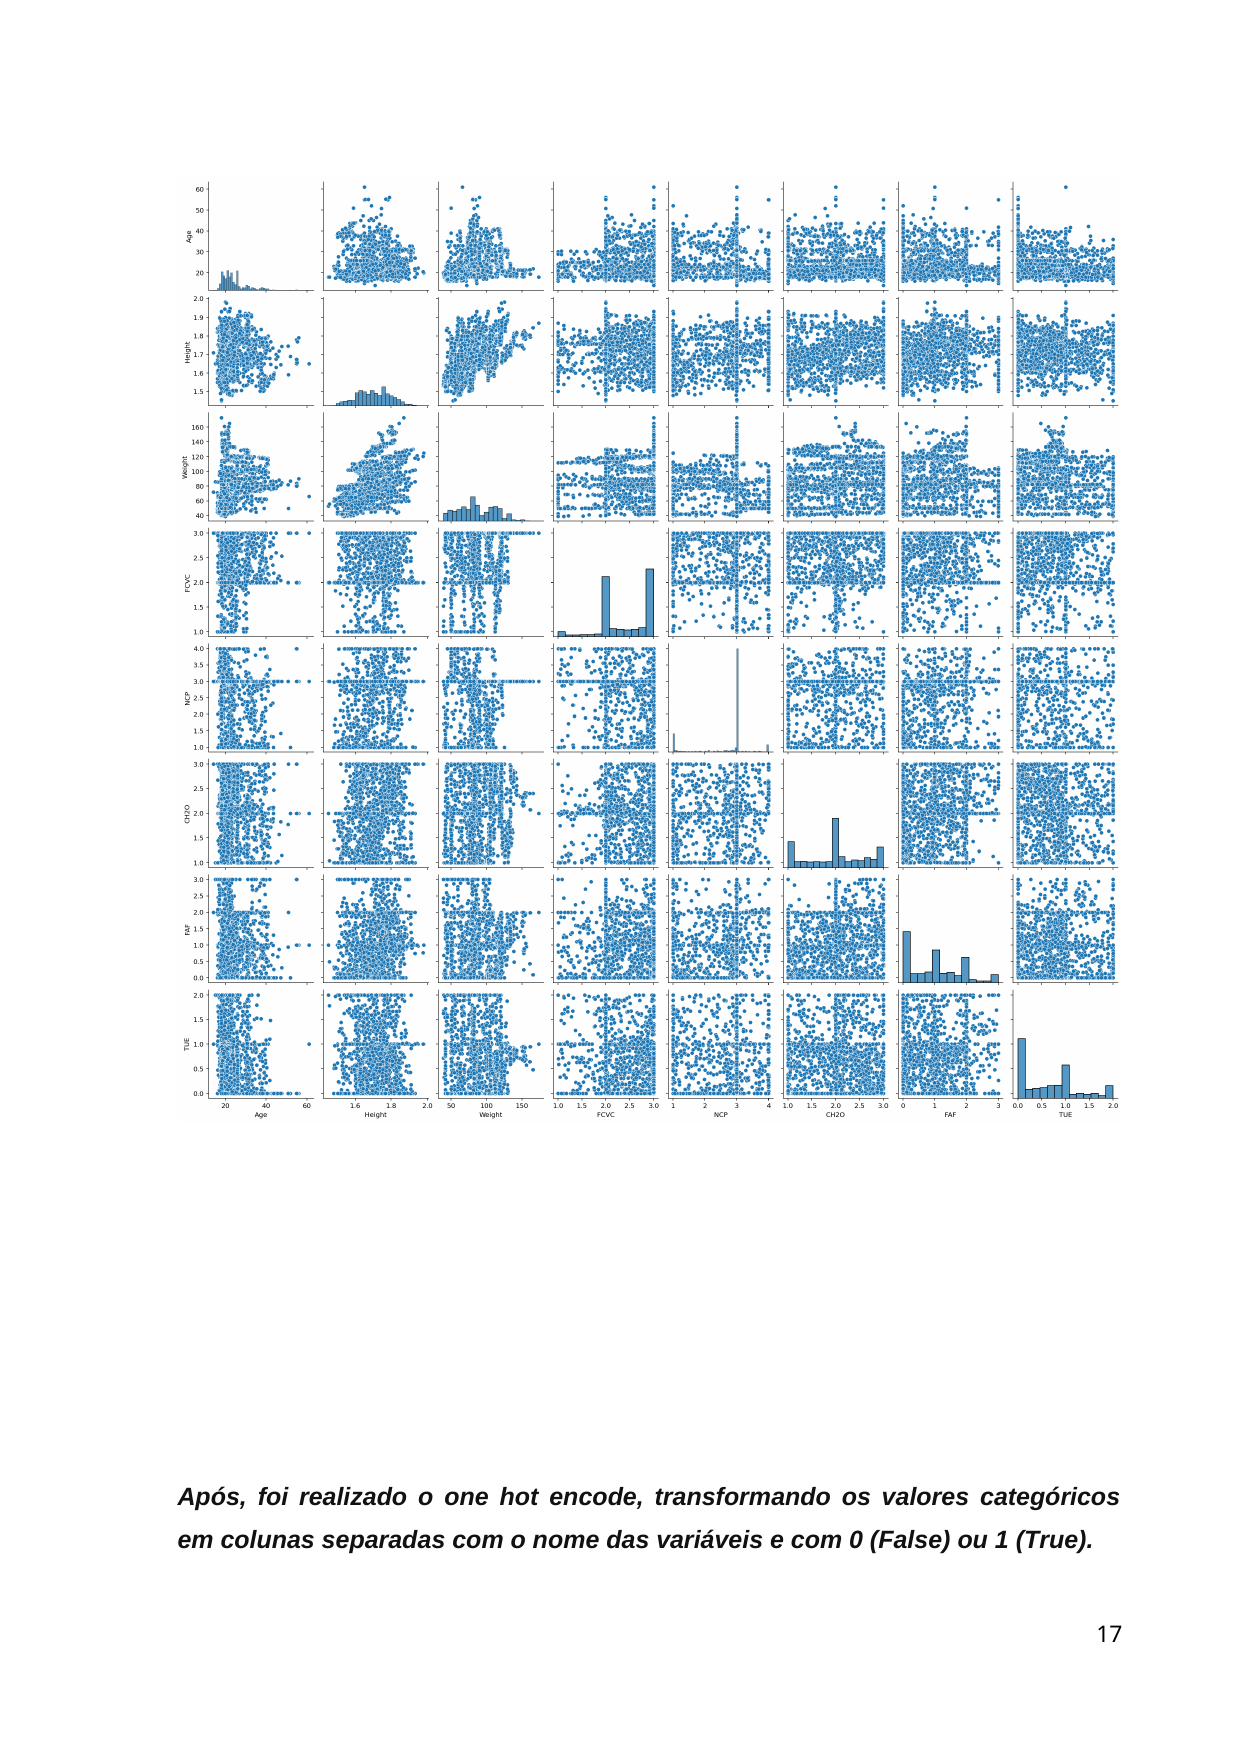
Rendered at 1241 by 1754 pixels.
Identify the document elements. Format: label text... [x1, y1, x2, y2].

text Após, foi realizado o one hot encode, transformando os valores categóricos em colunas separadas com o nome das variáveis e com 0 (False) ou 1 (True). [177, 1482, 1122, 1554]
picture [177, 177, 1123, 1123]
